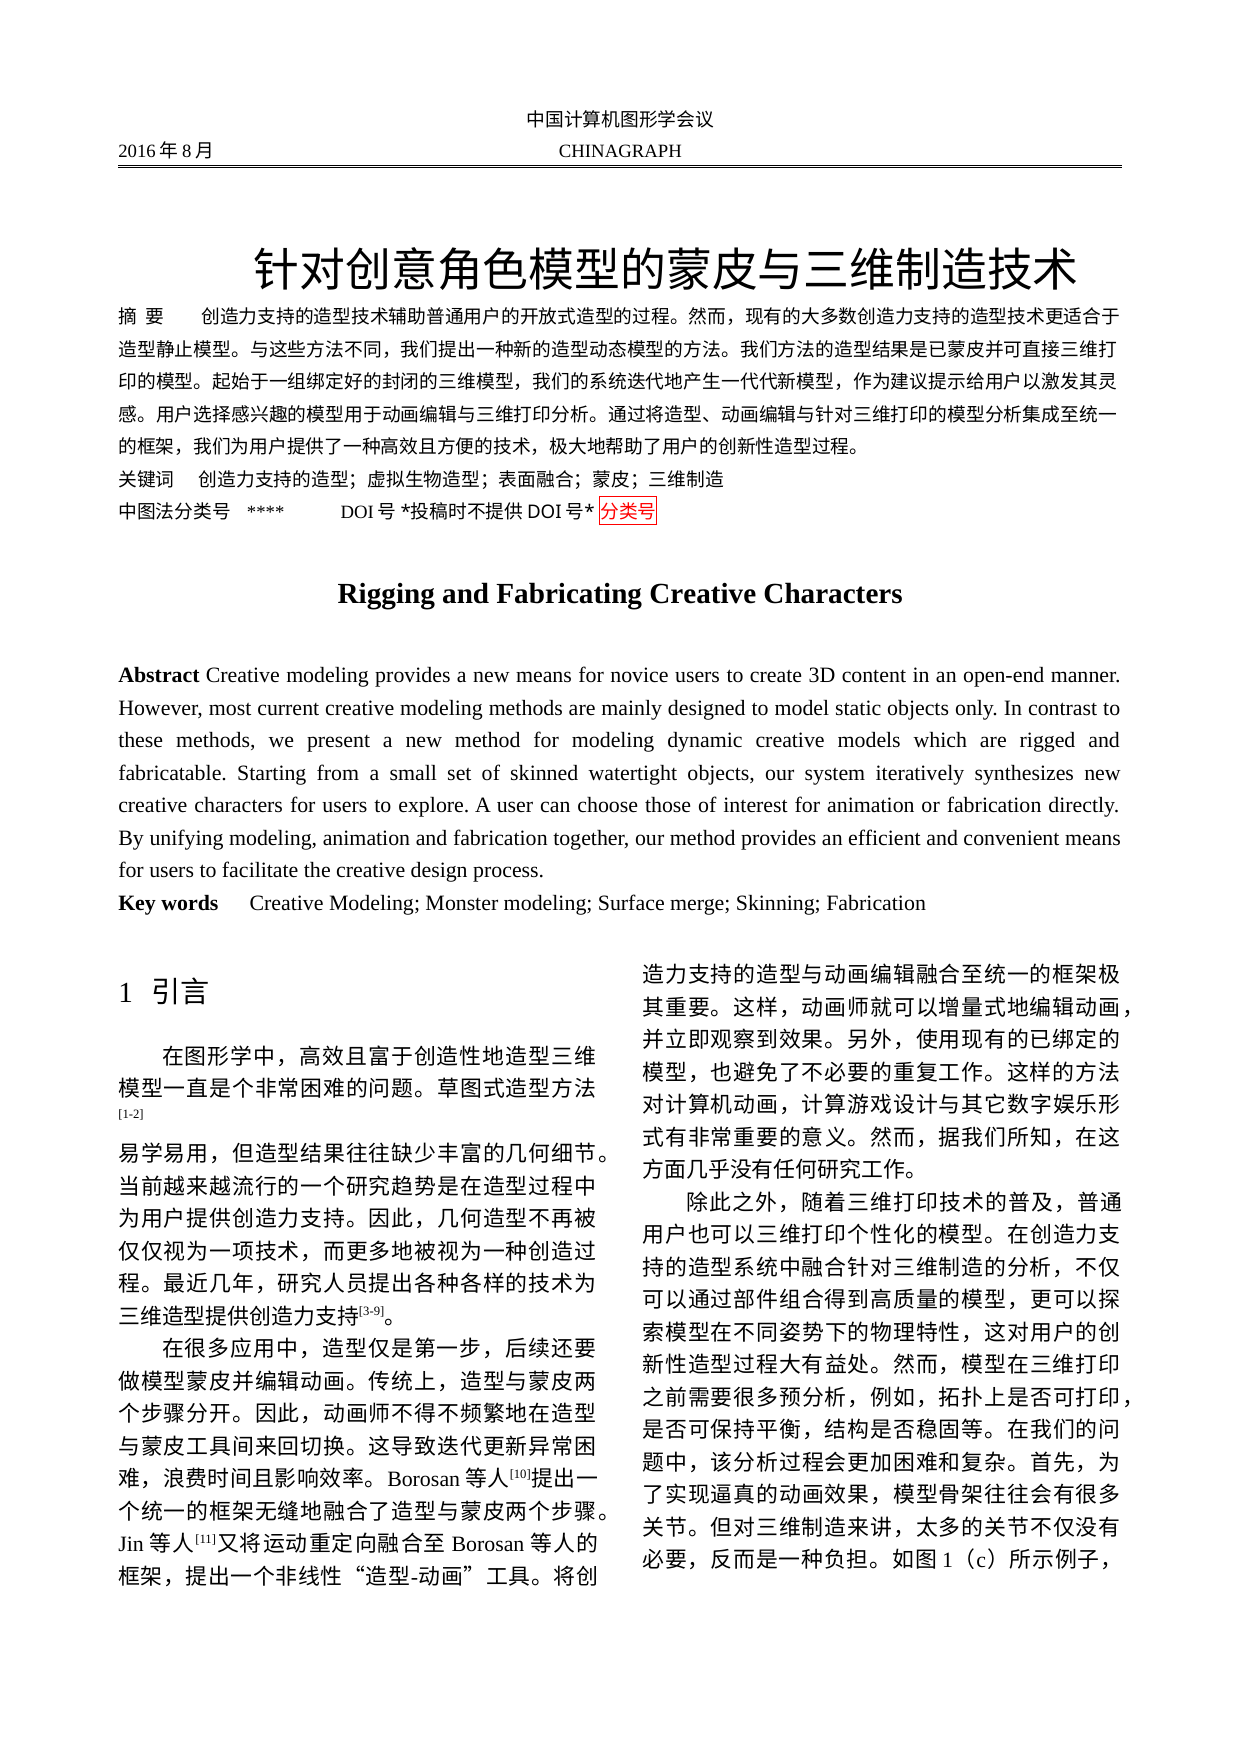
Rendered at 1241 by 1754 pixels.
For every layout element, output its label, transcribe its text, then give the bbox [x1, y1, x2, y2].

text 关键词 创造力支持的造型；虚拟生物造型；表面融合；蒙皮；三维制造 [118, 462, 1122, 494]
text Key words Creative Modeling; Monster modeling; Surface merge; Skinning; Fabrication [118, 886, 1122, 919]
subtitle 引言 [118, 957, 598, 1022]
text Abstract Creative modeling provides a new means for novice users to create 3D content in an open-end manner. However, most current creative modeling methods are mainly designed to model static objects only. In contrast to these methods, we present a new method for modeling dynamic creative models which are rigged and fabricatable. Starting from a small set of skinned watertight objects, our system iteratively synthesizes new creative characters for users to explore. A user can choose those of interest for animation or fabrication directly. By unifying modeling, animation and fabrication together, our method provides an efficient and convenient means for users to facilitate the creative design process. [118, 659, 1122, 886]
text 中图法分类号 **** DOI号 *投稿时不提供DOI号* 分类号 [118, 494, 1122, 527]
subtitle 针对创意角色模型的蒙皮与三维制造技术 [118, 233, 1122, 299]
text 摘 要 创造力支持的造型技术辅助普通用户的开放式造型的过程。然而，现有的大多数创造力支持的造型技术更适合于造型静止模型。与这些方法不同，我们提出一种新的造型动态模型的方法。我们方法的造型结果是已蒙皮并可直接三维打印的模型。起始于一组绑定好的封闭的三维模型，我们的系统迭代地产生一代代新模型，作为建议提示给用户以激发其灵感。用户选择感兴趣的模型用于动画编辑与三维打印分析。通过将造型、动画编辑与针对三维打印的模型分析集成至统一的框架，我们为用户提供了一种高效且方便的技术，极大地帮助了用户的创新性造型过程。 [118, 299, 1122, 462]
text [642, 1184, 1122, 1574]
text 在很多应用中，造型仅是第一步，后续还要做模型蒙皮并编辑动画。传统上，造型与蒙皮两个步骤分开。因此，动画师不得不频繁地在造型与蒙皮工具间来回切换。这导致迭代更新异常困难，浪费时间且影响效率。Borosan等人[]提出一个统一的框架无缝地融合了造型与蒙皮两个步骤。Jin等人[]又将运动重定向融合至Borosan等人的框架，提出一个非线性“造型-动画”工具。将创造力支持的造型与动画编辑融合至统一的框架极其重要。这样，动画师就可以增量式地编辑动画，并立即观察到效果。另外，使用现有的已绑定的模型，也避免了不必要的重复工作。这样的方法对计算机动画，计算游戏设计与其它数字娱乐形式有非常重要的意义。然而，据我们所知，在这方面几乎没有任何研究工作。 [642, 957, 1122, 1184]
text 在很多应用中，造型仅是第一步，后续还要做模型蒙皮并编辑动画。传统上，造型与蒙皮两个步骤分开。因此，动画师不得不频繁地在造型与蒙皮工具间来回切换。这导致迭代更新异常困难，浪费时间且影响效率。Borosan等人[]提出一个统一的框架无缝地融合了造型与蒙皮两个步骤。Jin等人[]又将运动重定向融合至Borosan等人的框架，提出一个非线性“造型-动画”工具。将创造力支持的造型与动画编辑融合至统一的框架极其重要。这样，动画师就可以增量式地编辑动画，并立即观察到效果。另外，使用现有的已绑定的模型，也避免了不必要的重复工作。这样的方法对计算机动画，计算游戏设计与其它数字娱乐形式有非常重要的意义。然而，据我们所知，在这方面几乎没有任何研究工作。 [118, 1331, 598, 1591]
text Rigging and Fabricating Creative Characters [118, 560, 1122, 625]
text 在图形学中，高效且富于创造性地造型三维模型一直是个非常困难的问题。草图式造型方法[-] 易学易用，但造型结果往往缺少丰富的几何细节。当前越来越流行的一个研究趋势是在造型过程中为用户提供创造力支持。因此，几何造型不再被仅仅视为一项技术，而更多地被视为一种创造过程。最近几年，研究人员提出各种各样的技术为三维造型提供创造力支持[-][][][][][][]。 [118, 1038, 598, 1331]
